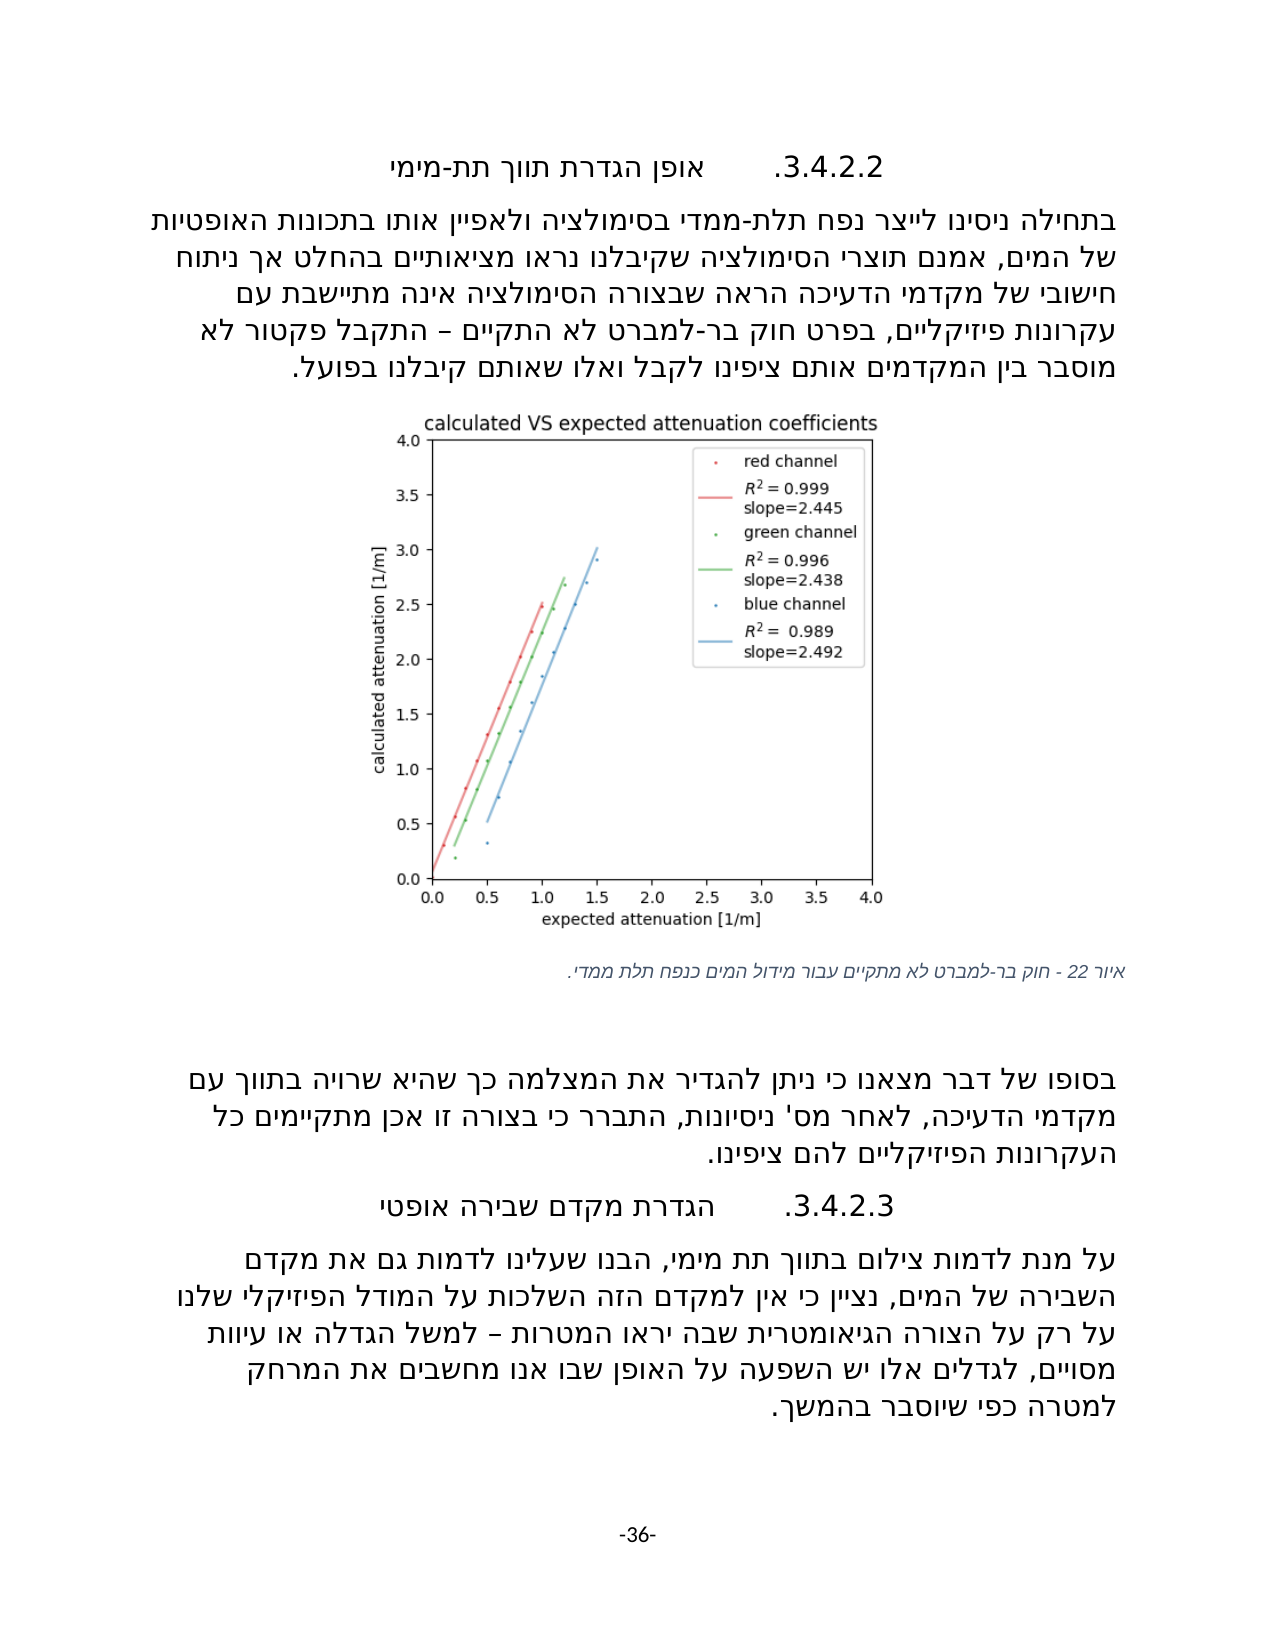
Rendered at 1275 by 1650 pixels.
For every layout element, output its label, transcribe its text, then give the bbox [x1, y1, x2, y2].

subtitle הגדרת מקדם שבירה אופטי [150, 1189, 1012, 1223]
text איור 22 - חוק בר-למברט לא מתקיים עבור מידול המים כנפח תלת ממדי. [150, 961, 1125, 982]
text על מנת לדמות צילום בתווך תת מימי, הבנו שעלינו לדמות גם את מקדם השבירה של המים, נציין כי אין למקדם הזה השלכות על המודל הפיזיקלי שלנו על רק על הצורה הגיאומטרית שבה יראו המטרות – למשל הגדלה או עיוות מסויים, לגדלים אלו יש השפעה על האופן שבו אנו מחשבים את המרחק למטרה כפי שיוסבר בהמשך. [150, 1243, 1118, 1423]
subtitle אופן הגדרת תווך תת-מימי [150, 150, 1012, 184]
text בסופו של דבר מצאנו כי ניתן להגדיר את המצלמה כך שהיא שרויה בתווך עם מקדמי הדעיכה, לאחר מס' ניסיונות, התברר כי בצורה זו אכן מתקיימים כל העקרונות הפיזיקליים להם ציפינו. [150, 1063, 1118, 1170]
picture [343, 403, 925, 942]
text בתחילה ניסינו לייצר נפח תלת-ממדי בסימולציה ולאפיין אותו בתכונות האופטיות של המים, אמנם תוצרי הסימולציה שקיבלנו נראו מציאותיים בהחלט אך ניתוח חישובי של מקדמי הדעיכה הראה שבצורה הסימולציה אינה מתיישבת עם עקרונות פיזיקליים, בפרט חוק בר-למברט לא התקיים – התקבל פקטור לא מוסבר בין המקדמים אותם ציפינו לקבל ואלו שאותם קיבלנו בפועל. [150, 203, 1118, 384]
